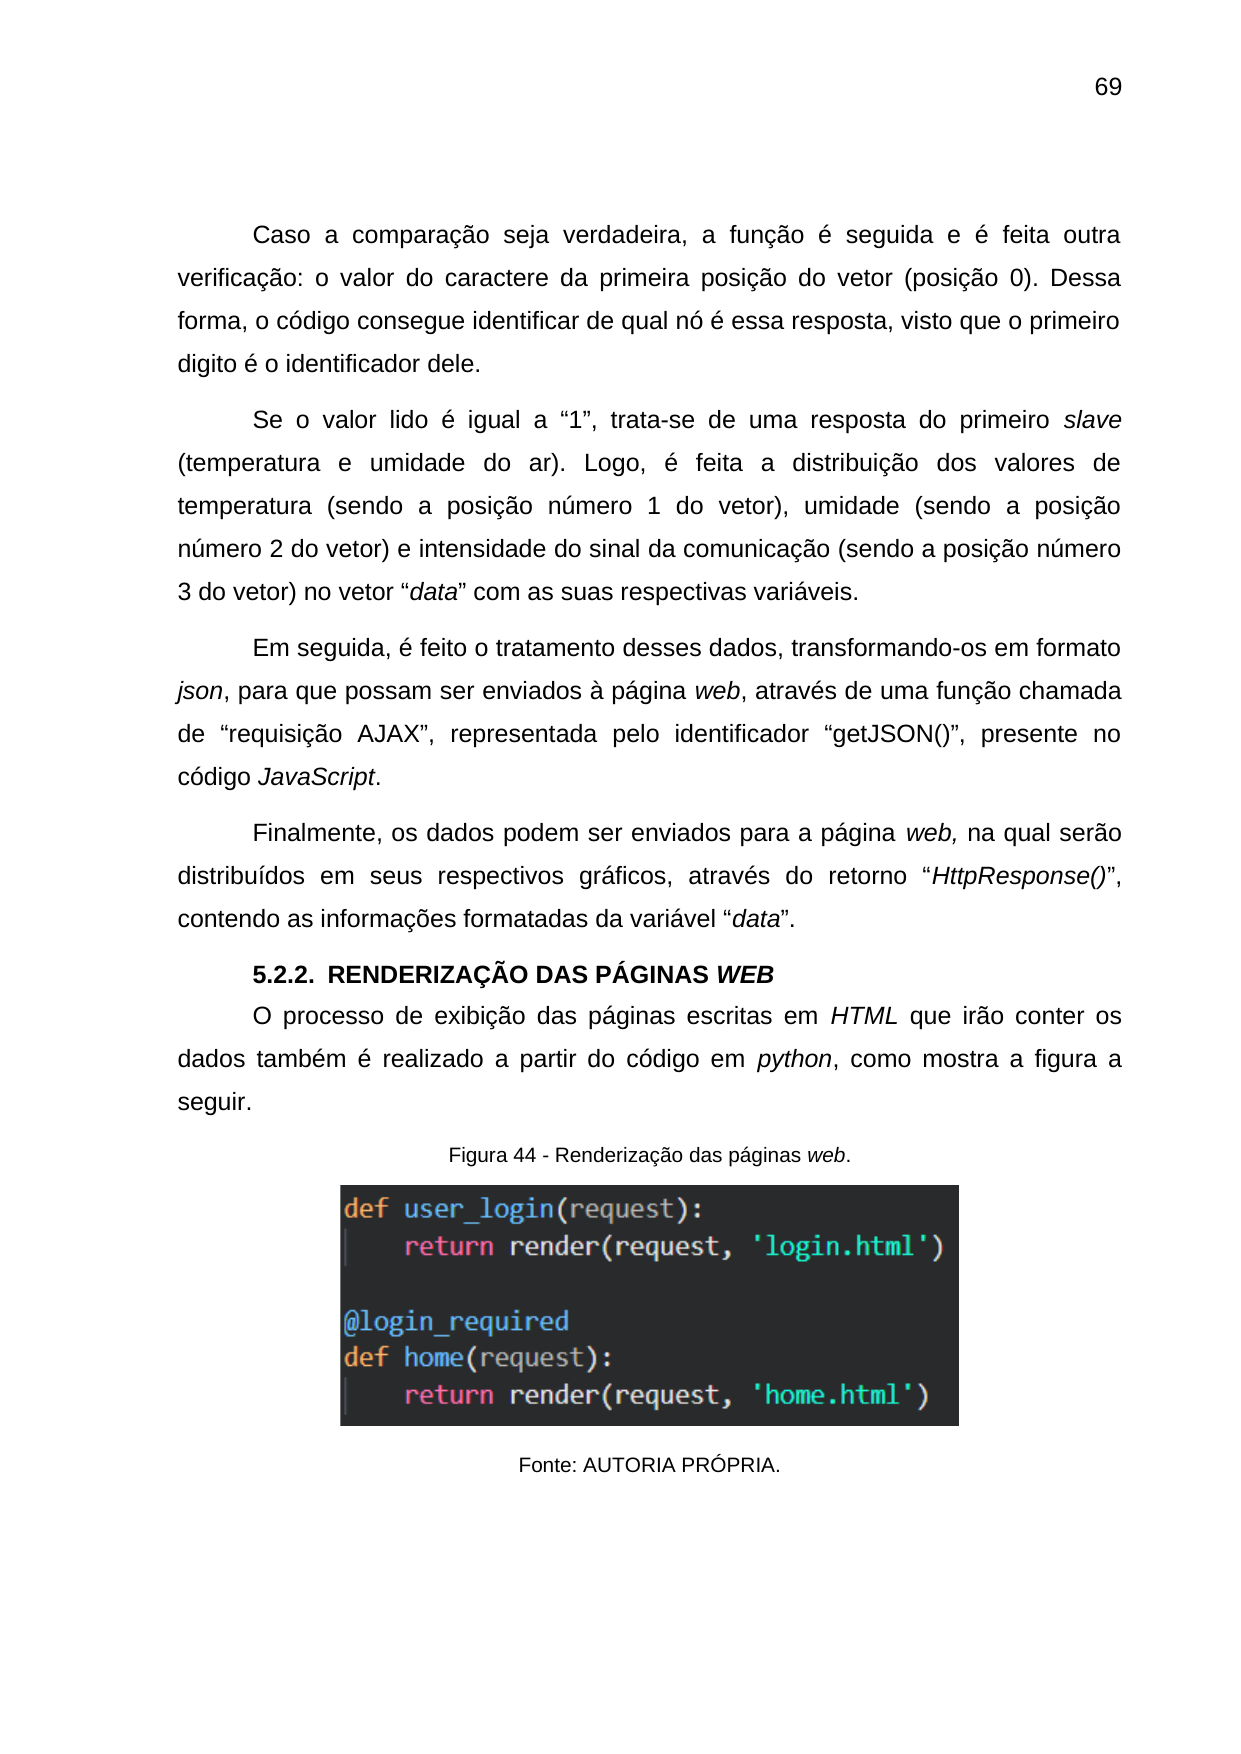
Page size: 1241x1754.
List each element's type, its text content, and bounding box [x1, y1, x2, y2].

list renderização das páginas web [252, 960, 1122, 988]
text O processo de exibição das páginas escritas em HTML que irão conter os dados também é realizado a partir do código em python, como mostra a figura a seguir. [177, 1001, 1122, 1116]
text Figura 44 - Renderização das páginas web. [177, 1143, 1122, 1167]
text Se o valor lido é igual a “1”, trata-se de uma resposta do primeiro slave (temperatura e umidade do ar). Logo, é feita a distribuição dos valores de temperatura (sendo a posição número 1 do vetor), umidade (sendo a posição número 2 do vetor) e intensidade do sinal da comunicação (sendo a posição número 3 do vetor) no vetor “data” com as suas respectivas variáveis. [177, 405, 1122, 606]
text Fonte: AUTORIA PRÓPRIA. [177, 1453, 1122, 1477]
picture [340, 1185, 959, 1426]
text Caso a comparação seja verdadeira, a função é seguida e é feita outra verificação: o valor do caractere da primeira posição do vetor (posição 0). Dessa forma, o código consegue identificar de qual nó é essa resposta, visto que o primeiro digito é o identificador dele. [177, 220, 1122, 378]
text Finalmente, os dados podem ser enviados para a página web, na qual serão distribuídos em seus respectivos gráficos, através do retorno “HttpResponse()”, contendo as informações formatadas da variável “data”. [177, 818, 1122, 933]
text Em seguida, é feito o tratamento desses dados, transformando-os em formato json, para que possam ser enviados à página web, através de uma função chamada de “requisição AJAX”, representada pelo identificador “getJSON()”, presente no código JavaScript. [177, 633, 1122, 791]
